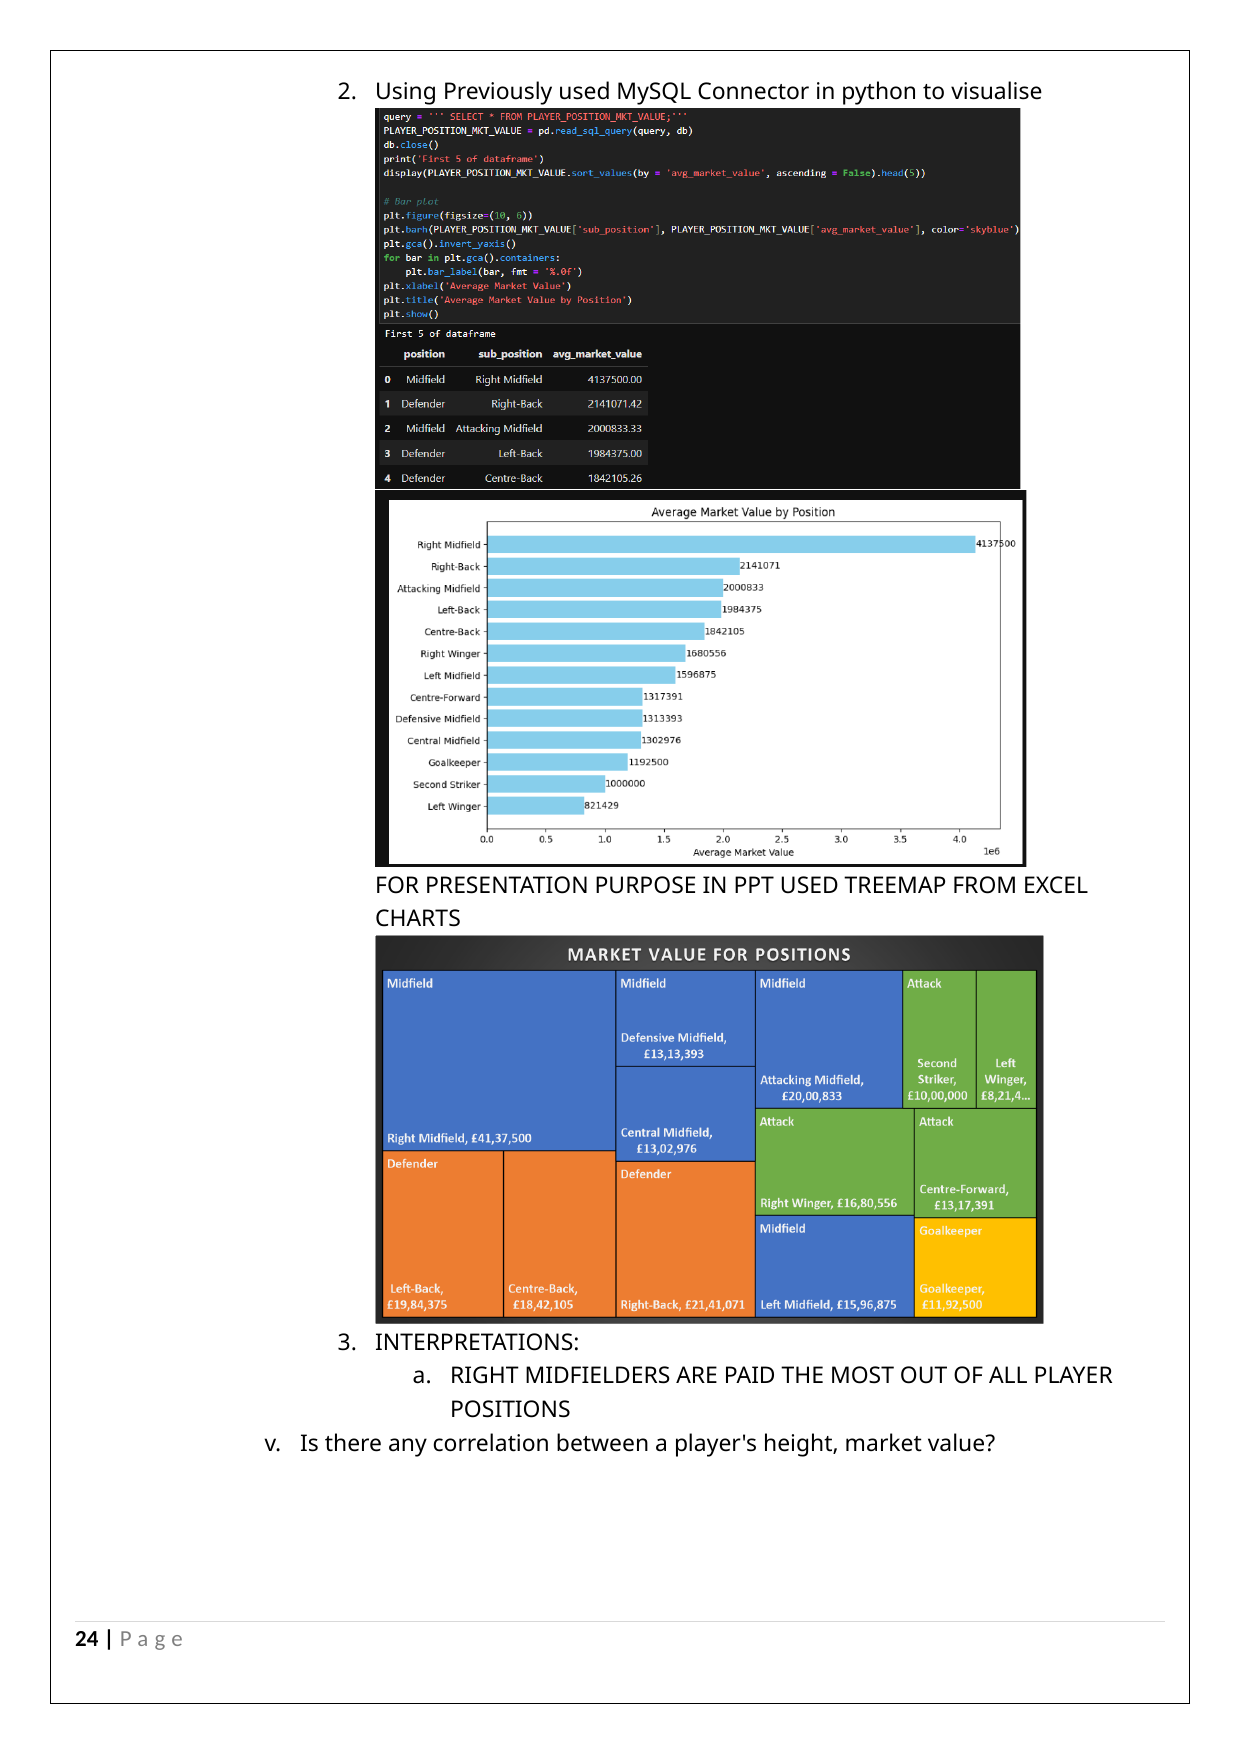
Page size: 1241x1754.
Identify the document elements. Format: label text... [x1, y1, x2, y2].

picture [375, 490, 1027, 867]
list RIGHT MIDFIELDERS ARE PAID THE MOST OUT OF ALL PLAYER POSITIONS [412, 1359, 1165, 1424]
list INTERPRETATIONS: [337, 1326, 1165, 1357]
picture [375, 935, 1044, 1324]
picture [375, 108, 1021, 489]
list Is there any correlation between a player's height, market value? [281, 1427, 1165, 1458]
